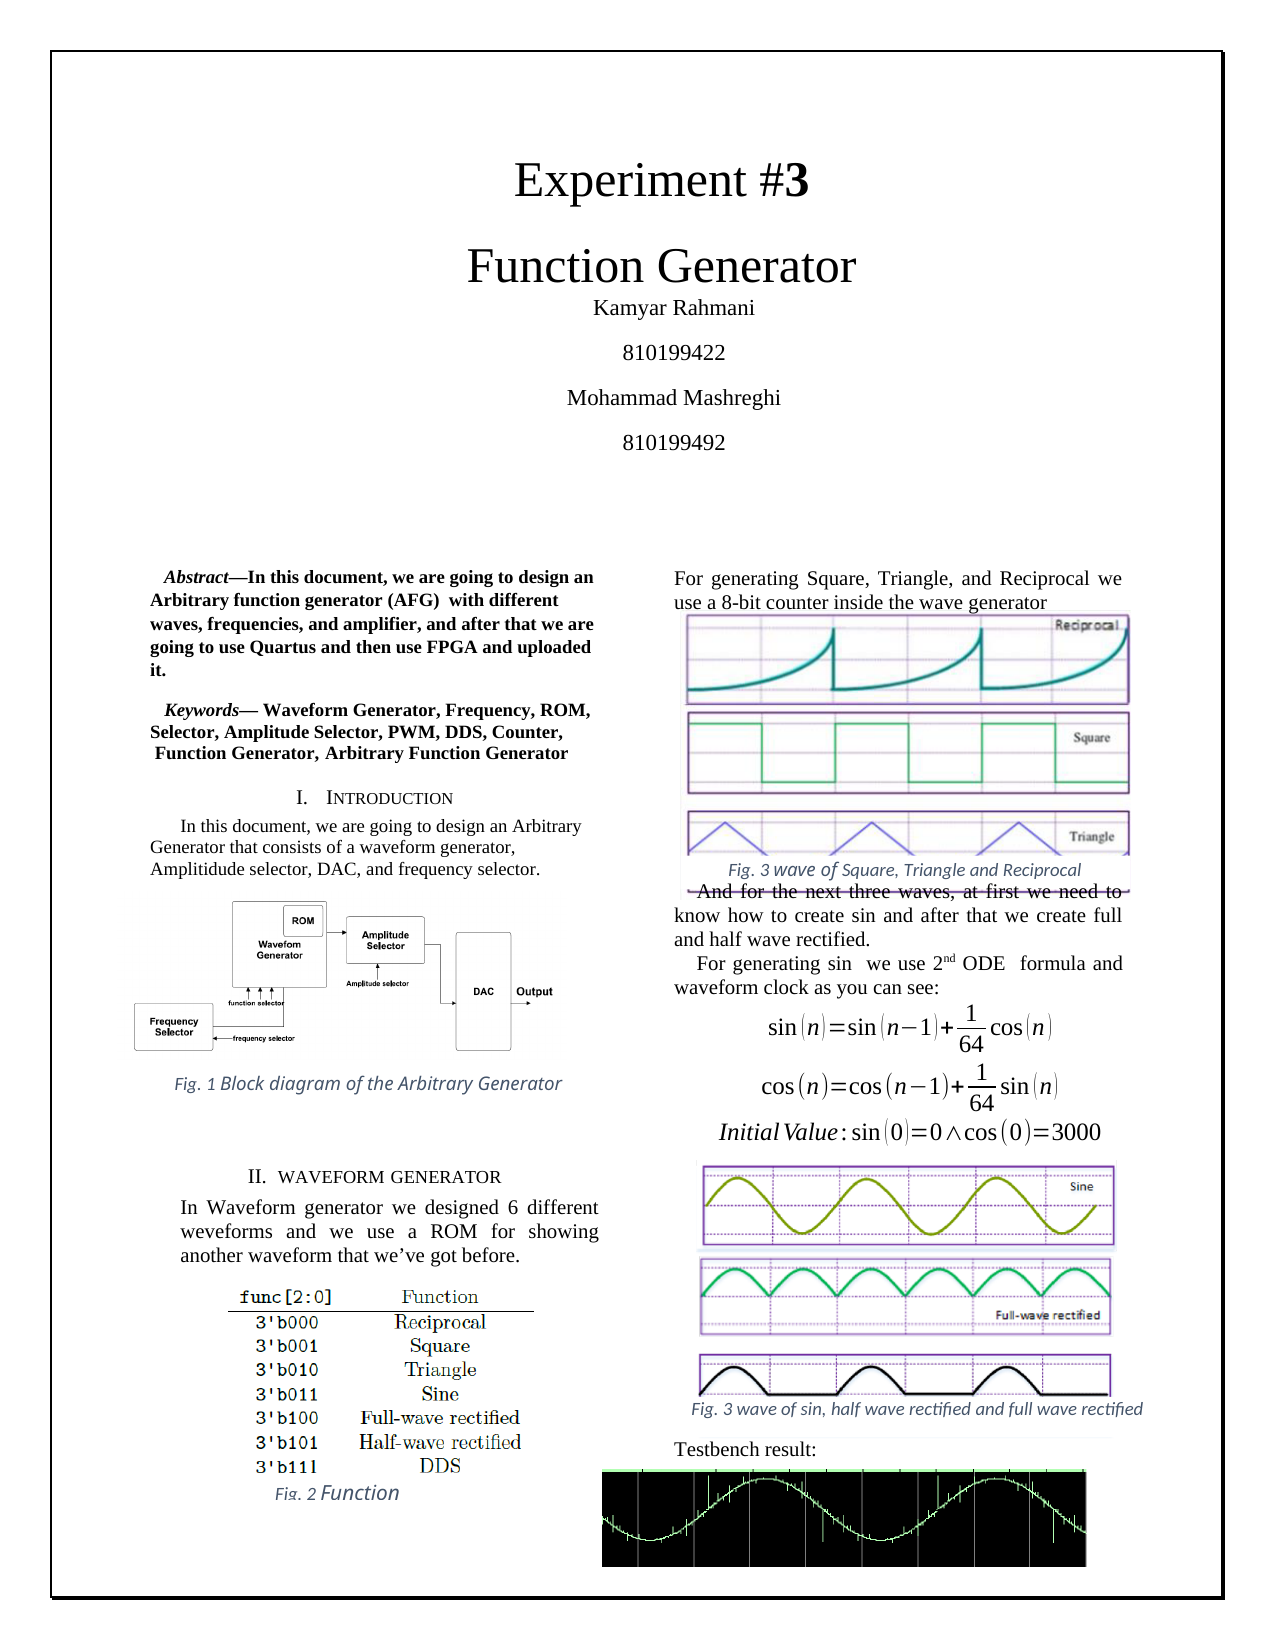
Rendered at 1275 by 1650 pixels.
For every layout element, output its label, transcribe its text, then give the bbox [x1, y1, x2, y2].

text Function Generator [150, 236, 1123, 294]
text Mohammad Mashreghi [225, 384, 1123, 410]
text Kamyar Rahmani [225, 294, 1123, 320]
text In this document, we are going to design an Arbitrary Generator that consists of a waveform generator, Amplitidude selector, DAC, and frequency selector. [150, 815, 599, 879]
text Keywords— Waveform Generator, Frequency, ROM, Selector, Amplitude Selector, PWM, DDS, Counter, [150, 699, 599, 742]
text For generating sin we use 2nd ODE formula and waveform clock as you can see: [674, 951, 1123, 999]
text In Waveform generator we designed 6 different weveforms and we use a ROM for showing another waveform that we’ve got before. [180, 1195, 599, 1267]
text 810199422 [225, 339, 1123, 365]
subtitle Introduction [150, 784, 599, 809]
picture [602, 1469, 1087, 1567]
text 810199492 [225, 429, 1123, 455]
text Testbench result: [674, 1437, 1123, 1461]
text Abstract—In this document, we are going to design an Arbitrary function generator (AFG) with different waves, frequencies, and amplifier, and after that we are going to use Quartus and then use FPGA and uploaded it. [150, 566, 599, 681]
picture [696, 1160, 1118, 1396]
text Function Generator, Arbitrary Function Generator [150, 742, 599, 764]
subtitle waveform generator [150, 1162, 599, 1188]
text For generating Square, Triangle, and Reciprocal we use a 8-bit counter inside the wave generator [674, 566, 1123, 614]
text And for the next three waves, at first we need to know how to create sin and after that we create full and half wave rectified. [674, 879, 1123, 951]
text Experiment #3 [150, 150, 1123, 207]
